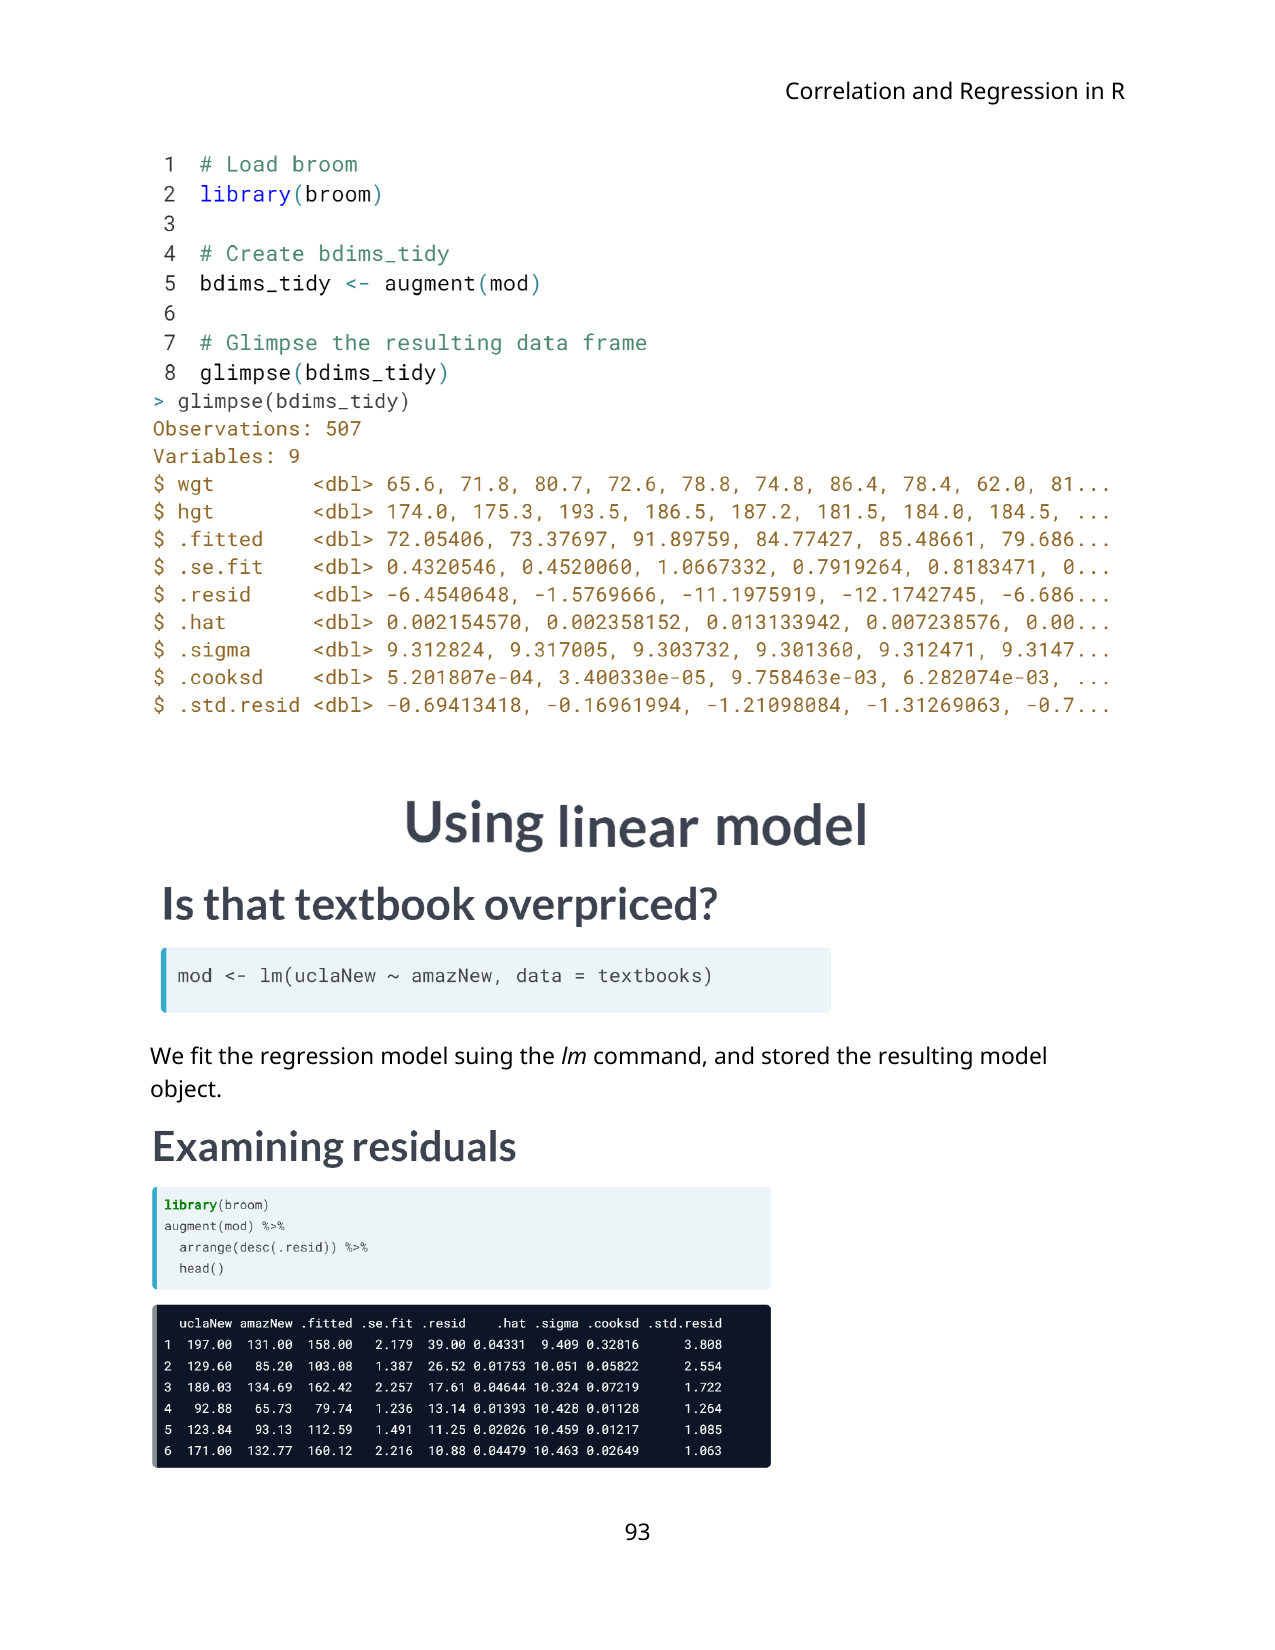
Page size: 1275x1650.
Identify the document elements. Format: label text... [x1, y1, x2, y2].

picture [150, 150, 656, 389]
text We fit the regression model suing the lm command, and stored the resulting model object. [150, 1040, 1125, 1105]
picture [394, 785, 881, 859]
picture [150, 877, 832, 1021]
picture [150, 1123, 779, 1473]
picture [150, 390, 1125, 716]
